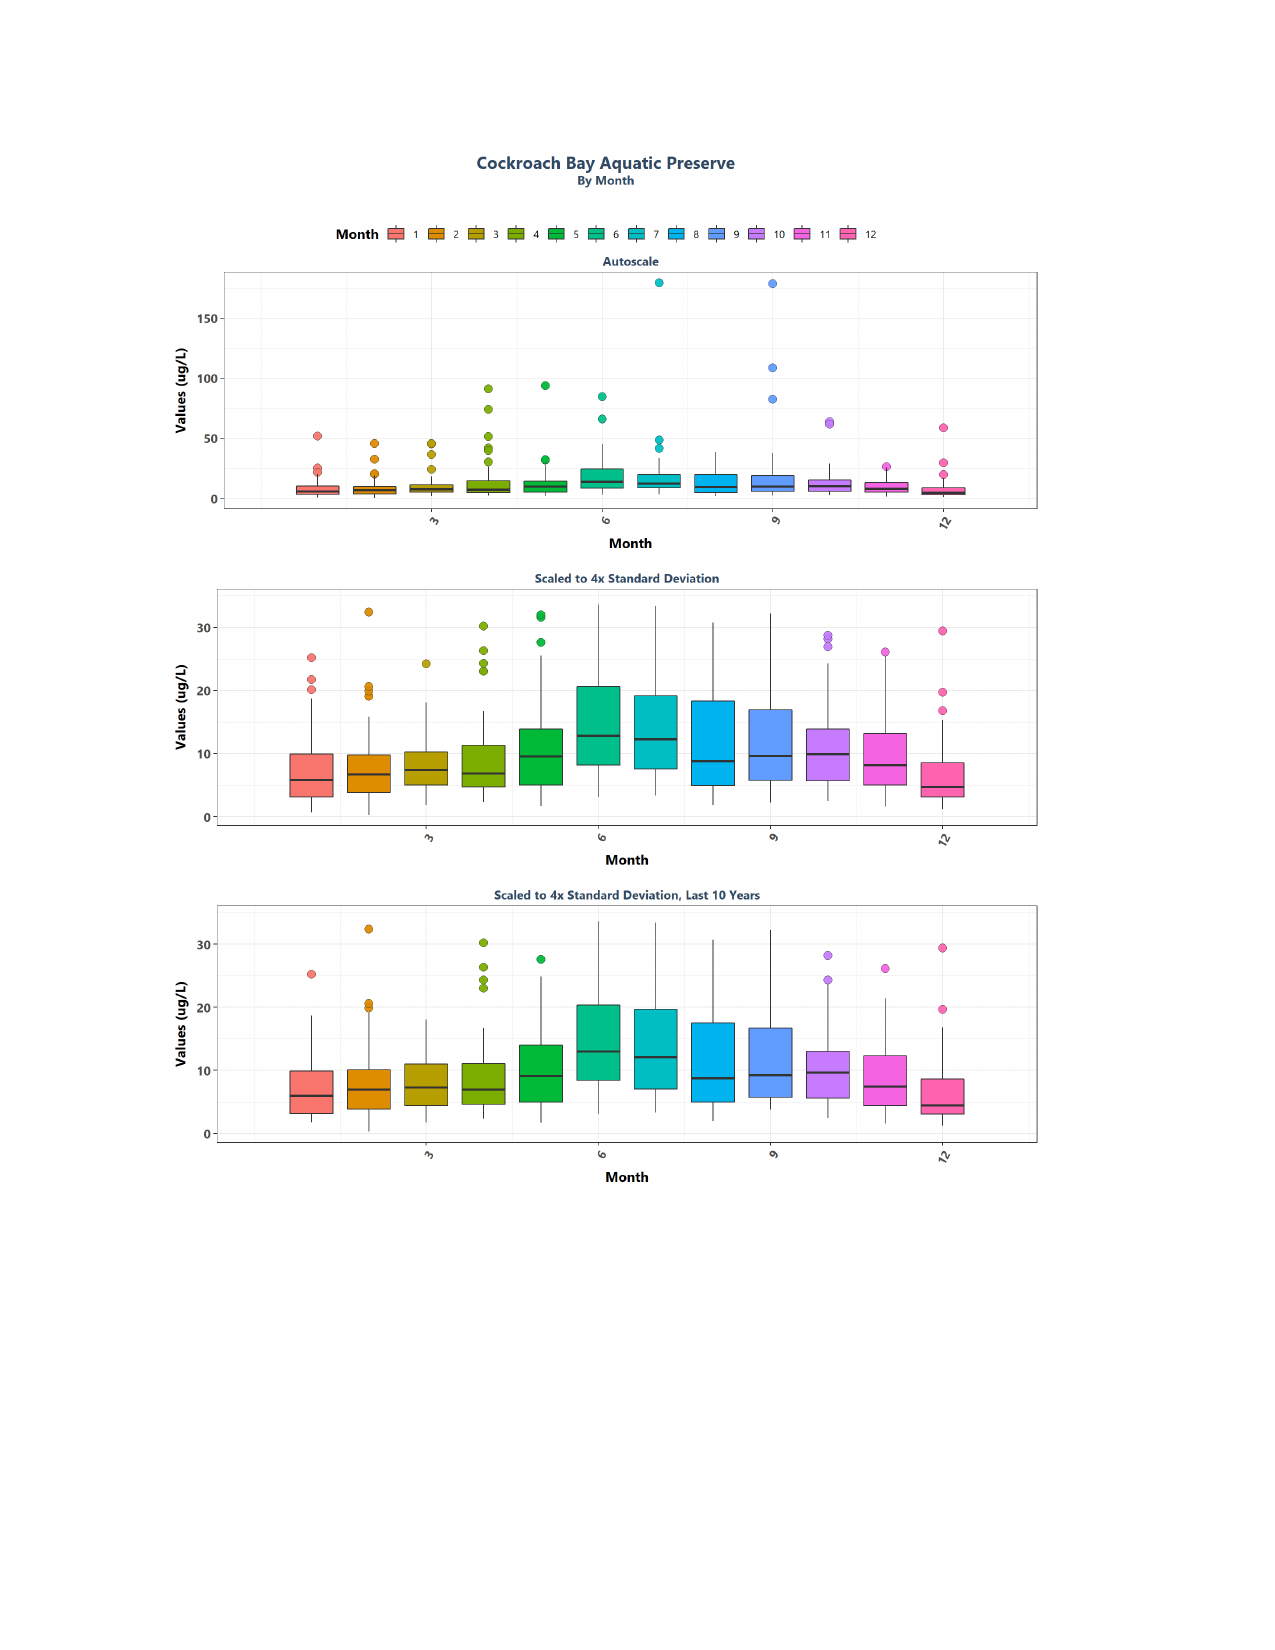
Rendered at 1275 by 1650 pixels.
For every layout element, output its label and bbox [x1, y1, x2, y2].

picture [168, 150, 1044, 1200]
